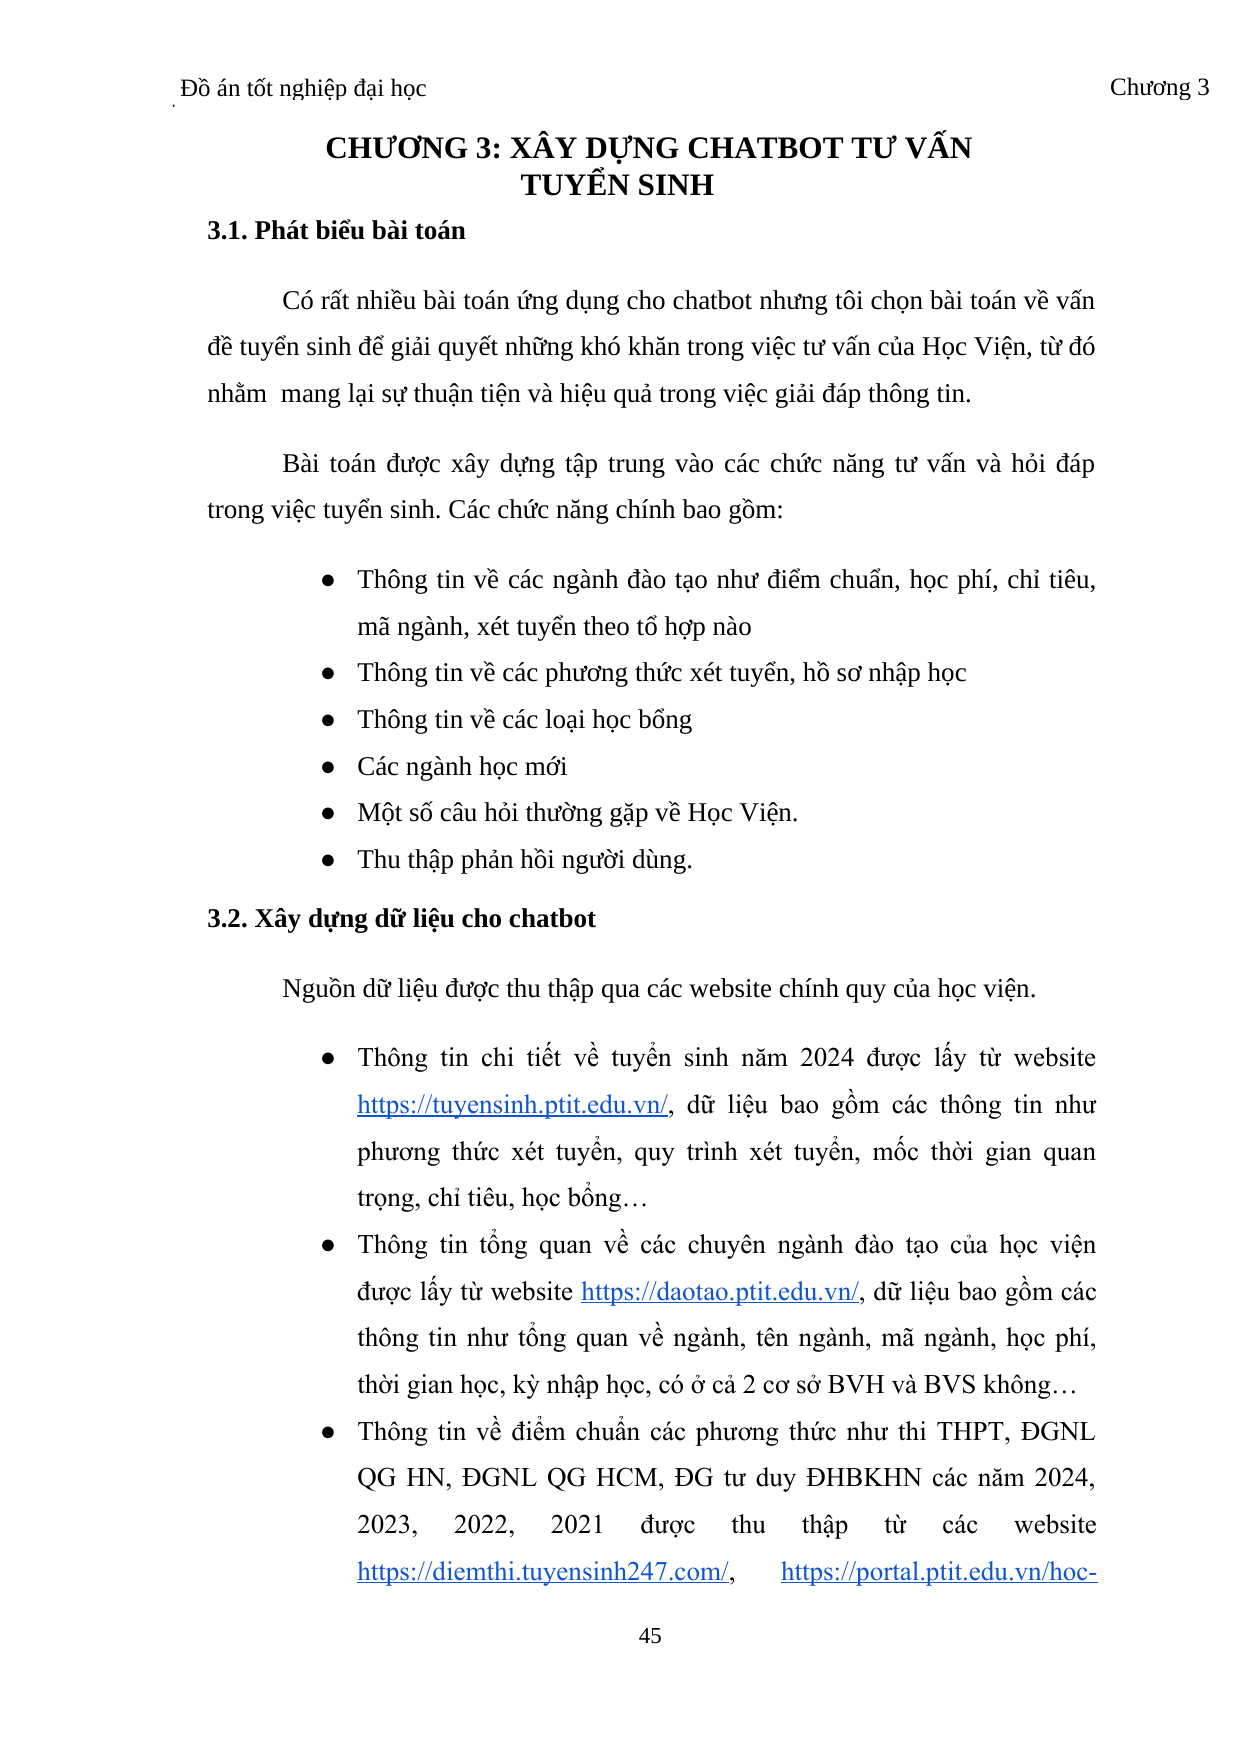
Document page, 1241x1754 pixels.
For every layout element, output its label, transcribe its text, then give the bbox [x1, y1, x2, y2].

list Các ngành học mới [319, 749, 1097, 781]
subtitle 3.2. Xây dựng dữ liệu cho chatbot [207, 902, 1097, 933]
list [319, 1414, 1097, 1586]
text Nguồn dữ liệu được thu thập qua các website chính quy của học viện. [207, 972, 1097, 1003]
list Thông tin về các ngành đào tạo như điểm chuẩn, học phí, chỉ tiêu, mã ngành, xét tuyển theo tổ hợp nào [319, 563, 1097, 641]
subtitle 3.1. Phát biểu bài toán [207, 214, 1097, 245]
list Một số câu hỏi thường gặp về Học Viện. [319, 796, 1097, 827]
text Bài toán được xây dựng tập trung vào các chức năng tư vấn và hỏi đáp trong việc tuyển sinh. Các chức năng chính bao gồm: [207, 447, 1097, 524]
list Thông tin tổng quan về các chuyên ngành đào tạo của học viện được lấy từ website https://daotao.ptit.edu.vn/, dữ liệu bao gồm các thông tin như tổng quan về ngành, tên ngành, mã ngành, học phí, thời gian học, kỳ nhập học, có ở cả 2 cơ sở BVH và BVS không… [319, 1228, 1097, 1399]
list Thông tin về các loại học bổng [319, 703, 1097, 734]
list Thông tin chi tiết về tuyển sinh năm 2024 được lấy từ website https://tuyensinh.ptit.edu.vn/, dữ liệu bao gồm các thông tin như phương thức xét tuyển, quy trình xét tuyển, mốc thời gian quan trọng, chỉ tiêu, học bổng… [319, 1041, 1097, 1212]
list Thông tin về các phương thức xét tuyển, hồ sơ nhập học [319, 656, 1097, 687]
list Thu thập phản hồi người dùng. [319, 843, 1097, 874]
text Có rất nhiều bài toán ứng dụng cho chatbot nhưng tôi chọn bài toán về vấn đề tuyển sinh để giải quyết những khó khăn trong việc tư vấn của Học Viện, từ đó nhằm mang lại sự thuận tiện và hiệu quả trong việc giải đáp thông tin. [207, 284, 1097, 408]
subtitle CHƯƠNG 3: XÂY DỰNG CHATBOT TƯ VẤN TUYỂN SINH [218, 130, 1016, 202]
